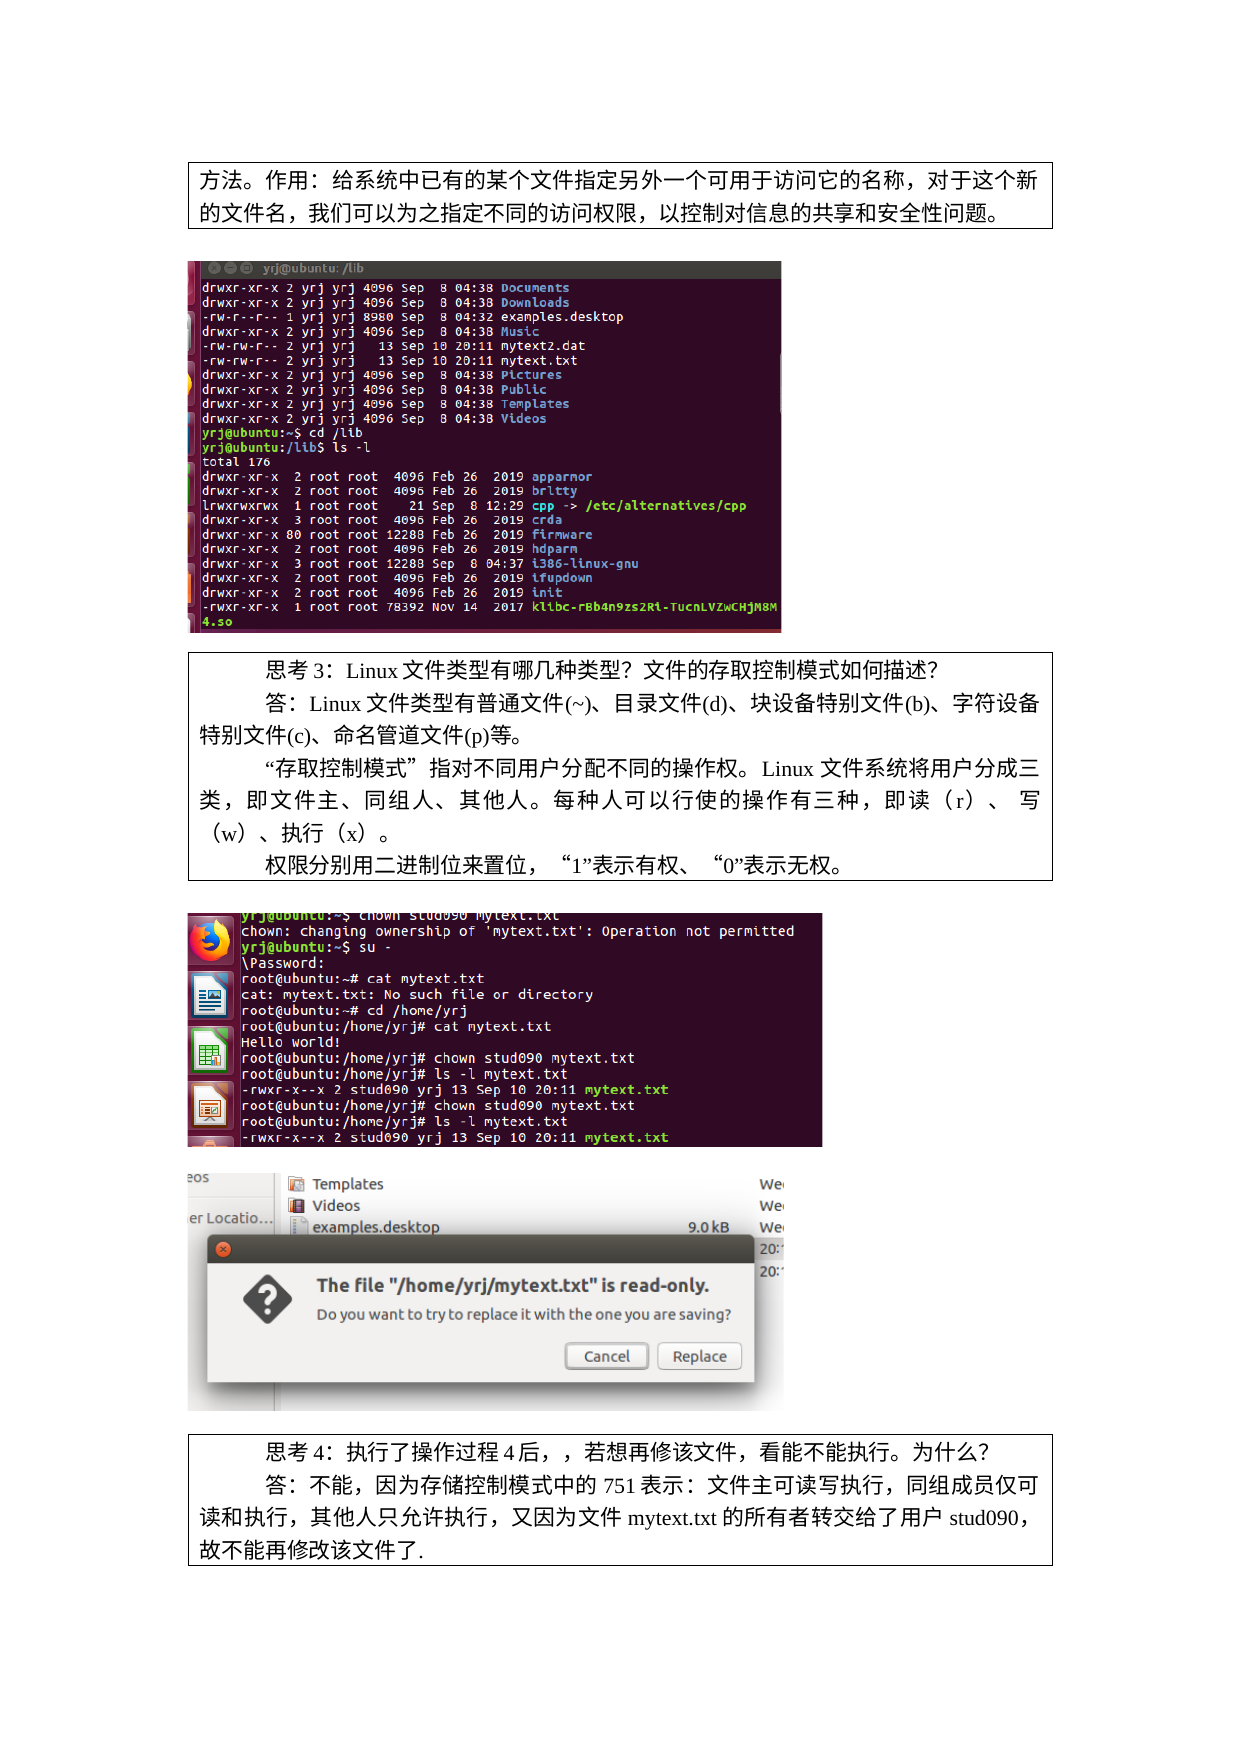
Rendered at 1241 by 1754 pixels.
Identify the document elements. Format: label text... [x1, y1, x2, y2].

table_header 思考4：执行了操作过程4后，，若想再修该文件，看能不能执行。为什么？ 答：不能，因为存储控制模式中的751表示：文件主可读写执行，同组成员仅可读和执行，其他人只允许执行，又因为文件mytext.txt的所有者转交给了用户stud090，故不能再修改该文件了. [189, 1435, 1052, 1565]
picture [187, 261, 782, 633]
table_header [189, 163, 1052, 228]
picture [187, 1173, 784, 1411]
picture [187, 913, 823, 1147]
table_header 思考3：Linux文件类型有哪几种类型？文件的存取控制模式如何描述？ 答：Linux文件类型有普通文件(~)、目录文件(d)、块设备特别文件(b)、字符设备特别文件(c)、命名管道文件(p)等。 “存取控制模式”指对不同用户分配不同的操作权。Linux 文件系统将用户分成三类，即文件主、同组人、其他人。每种人可以行使的操作有三种，即读（r）、 写（w）、执行（x）。 权限分别用二进制位来置位，“1”表示有权、“0”表示无权。 [189, 653, 1052, 880]
